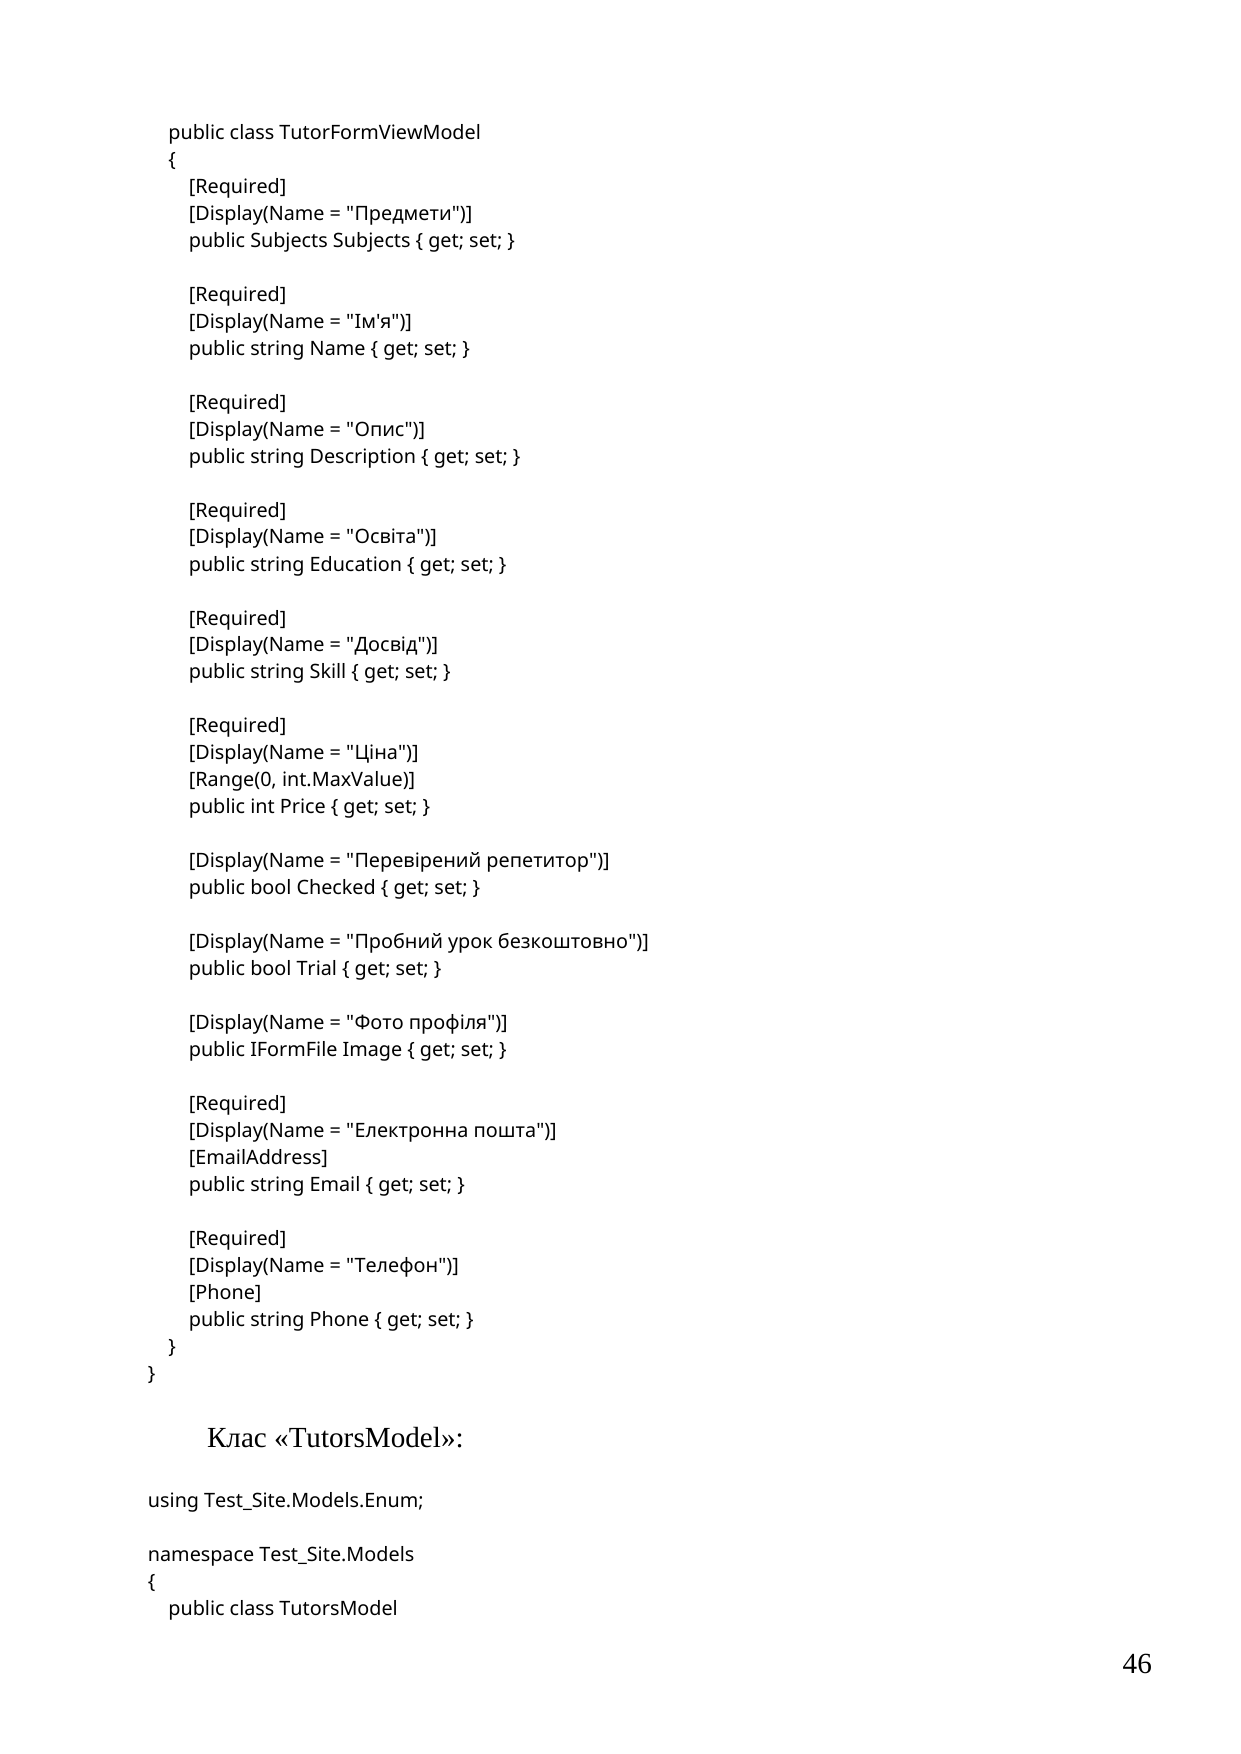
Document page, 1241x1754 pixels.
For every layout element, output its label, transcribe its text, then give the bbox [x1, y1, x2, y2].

text public string Education { get; set; } [148, 550, 1152, 577]
text public string Phone { get; set; } [148, 1305, 1152, 1332]
text [Required] [148, 1089, 1152, 1116]
text [Display(Name = "Предмети")] [148, 199, 1152, 226]
text namespace Test_Site.Models [148, 1541, 1152, 1568]
text [Display(Name = "Ціна")] [148, 739, 1152, 766]
text using Test_Site.Models.Enum; [148, 1487, 1152, 1514]
text [Required] [148, 496, 1152, 523]
text [Display(Name = "Телефон")] [148, 1251, 1152, 1278]
text public string Email { get; set; } [148, 1170, 1152, 1197]
text [Required] [148, 172, 1152, 199]
text { [148, 1568, 1152, 1595]
text } [148, 1359, 1152, 1386]
text [Display(Name = "Освіта")] [148, 523, 1152, 550]
text { [148, 145, 1152, 172]
text [EmailAddress] [148, 1143, 1152, 1170]
text [Display(Name = "Пробний урок безкоштовно")] [148, 927, 1152, 954]
text public string Name { get; set; } [148, 334, 1152, 361]
text public string Description { get; set; } [148, 442, 1152, 469]
text [Phone] [148, 1278, 1152, 1305]
text [Display(Name = "Перевірений репетитор")] [148, 847, 1152, 873]
text [Range(0, int.MaxValue)] [148, 766, 1152, 793]
text public string Skill { get; set; } [148, 658, 1152, 685]
text [Display(Name = "Електронна пошта")] [148, 1116, 1152, 1143]
text [Display(Name = "Ім'я")] [148, 307, 1152, 334]
text public class TutorsModel [148, 1595, 1152, 1622]
text } [148, 1332, 1152, 1359]
text [Required] [148, 712, 1152, 739]
text [Display(Name = "Фото профіля")] [148, 1008, 1152, 1035]
text [Required] [148, 388, 1152, 415]
text [Display(Name = "Опис")] [148, 415, 1152, 442]
text [Required] [148, 1224, 1152, 1251]
text [Required] [148, 280, 1152, 307]
text public Subjects Subjects { get; set; } [148, 226, 1152, 253]
text public bool Trial { get; set; } [148, 954, 1152, 981]
text public IFormFile Image { get; set; } [148, 1035, 1152, 1062]
text public int Price { get; set; } [148, 793, 1152, 819]
text [Required] [148, 604, 1152, 631]
text public bool Checked { get; set; } [148, 873, 1152, 901]
text Клас «TutorsModel»: [148, 1420, 1152, 1453]
text [Display(Name = "Досвід")] [148, 631, 1152, 658]
text public class TutorFormViewModel [148, 118, 1152, 145]
